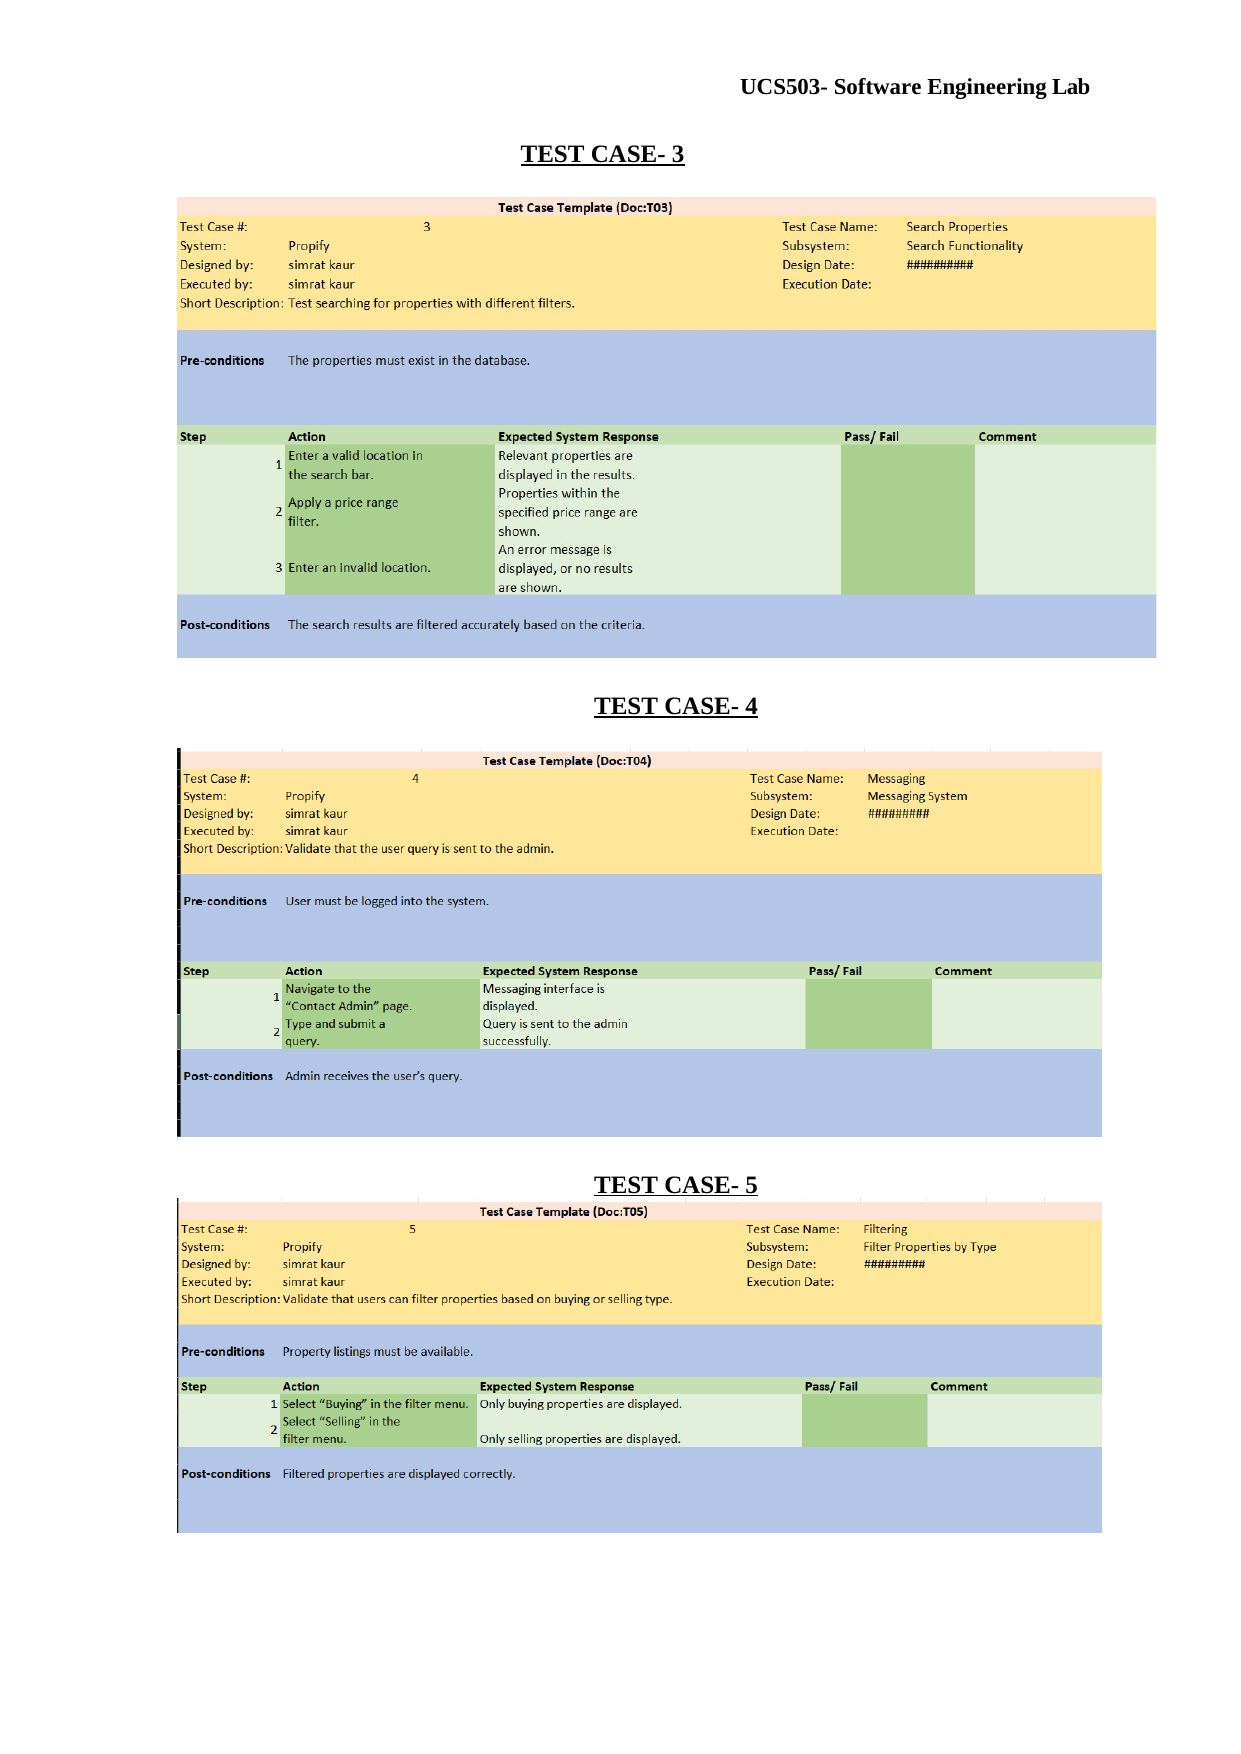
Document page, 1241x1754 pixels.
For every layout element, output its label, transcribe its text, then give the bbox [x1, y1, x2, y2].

list TEST CASE- 4 [286, 691, 1065, 720]
text TEST CASE- 3 [139, 139, 1065, 168]
picture [177, 197, 1157, 658]
list TEST CASE- 5 [286, 1170, 1065, 1198]
picture [177, 748, 1103, 1137]
picture [177, 1198, 1103, 1533]
